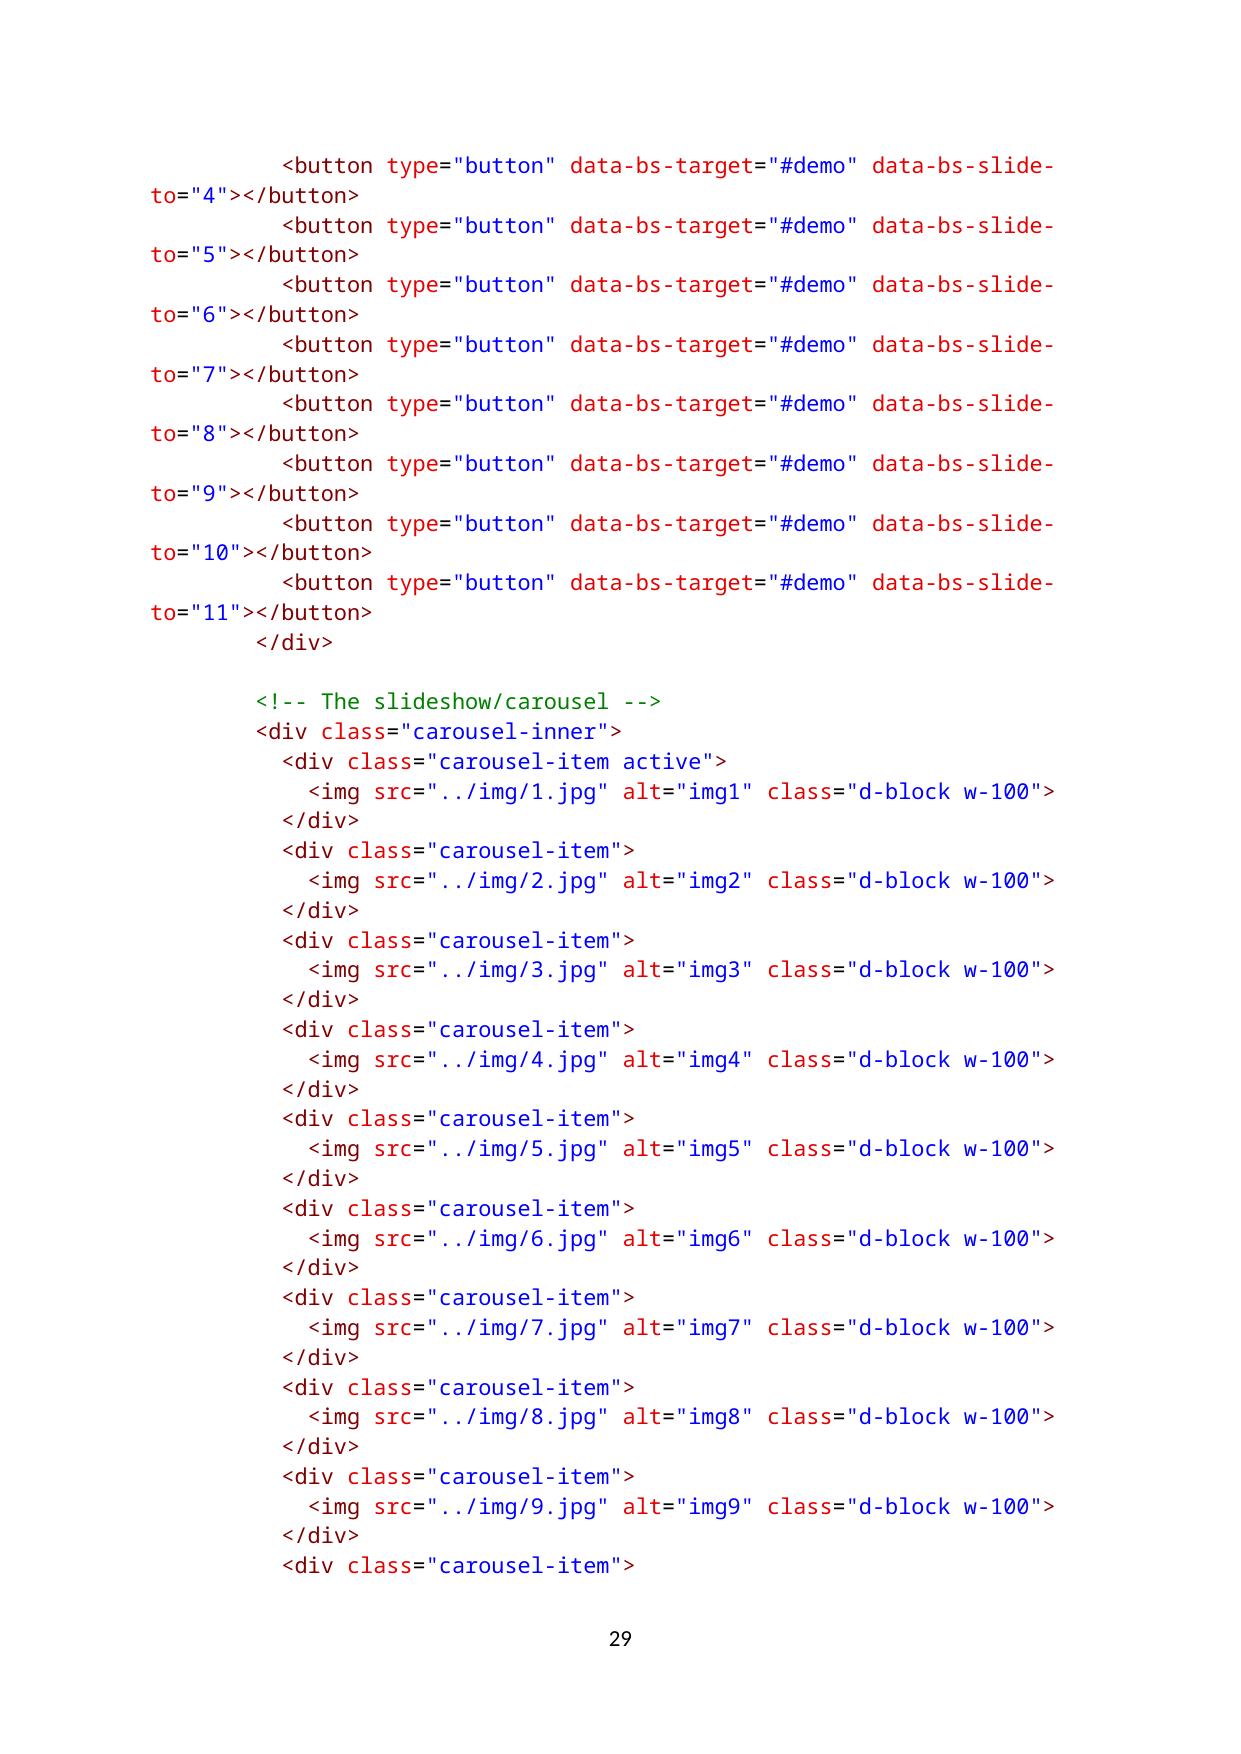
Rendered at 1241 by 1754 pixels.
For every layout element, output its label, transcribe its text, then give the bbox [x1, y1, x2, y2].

text </div> [150, 627, 1090, 656]
text <button type="button" data-bs-target="#demo" data-bs-slide-to="4"></button> [150, 150, 1090, 209]
text <div class="carousel-item"> [150, 1371, 1090, 1401]
text <div class="carousel-item"> [150, 1282, 1090, 1312]
text <div class="carousel-item"> [150, 924, 1090, 954]
text <button type="button" data-bs-target="#demo" data-bs-slide-to="9"></button> [150, 448, 1090, 507]
text <img src="../img/4.jpg" alt="img4" class="d-block w-100"> [150, 1044, 1090, 1073]
text <!-- The slideshow/carousel --> [150, 686, 1090, 716]
text </div> [150, 1520, 1090, 1550]
text <img src="../img/1.jpg" alt="img1" class="d-block w-100"> [150, 776, 1090, 805]
text <img src="../img/6.jpg" alt="img6" class="d-block w-100"> [150, 1222, 1090, 1252]
text <button type="button" data-bs-target="#demo" data-bs-slide-to="5"></button> [150, 209, 1090, 269]
text <button type="button" data-bs-target="#demo" data-bs-slide-to="10"></button> [150, 507, 1090, 567]
text <div class="carousel-item"> [150, 1103, 1090, 1133]
text <img src="../img/7.jpg" alt="img7" class="d-block w-100"> [150, 1312, 1090, 1342]
text <div class="carousel-item"> [150, 1461, 1090, 1491]
text </div> [150, 1431, 1090, 1461]
text </div> [150, 1252, 1090, 1282]
text <div class="carousel-item active"> [150, 746, 1090, 776]
text <img src="../img/8.jpg" alt="img8" class="d-block w-100"> [150, 1401, 1090, 1431]
text <img src="../img/9.jpg" alt="img9" class="d-block w-100"> [150, 1491, 1090, 1520]
text </div> [150, 895, 1090, 924]
text </div> [150, 984, 1090, 1014]
text <div class="carousel-inner"> [150, 716, 1090, 746]
text <div class="carousel-item"> [150, 1550, 1090, 1580]
text <div class="carousel-item"> [150, 835, 1090, 865]
text <div class="carousel-item"> [150, 1193, 1090, 1222]
text </div> [150, 1073, 1090, 1103]
text <img src="../img/3.jpg" alt="img3" class="d-block w-100"> [150, 954, 1090, 984]
text </div> [150, 1163, 1090, 1193]
text <div class="carousel-item"> [150, 1014, 1090, 1044]
text <img src="../img/2.jpg" alt="img2" class="d-block w-100"> [150, 865, 1090, 895]
text </div> [150, 1342, 1090, 1371]
text <img src="../img/5.jpg" alt="img5" class="d-block w-100"> [150, 1133, 1090, 1163]
text <button type="button" data-bs-target="#demo" data-bs-slide-to="6"></button> [150, 269, 1090, 329]
text </div> [150, 805, 1090, 835]
text <button type="button" data-bs-target="#demo" data-bs-slide-to="7"></button> [150, 329, 1090, 388]
text <button type="button" data-bs-target="#demo" data-bs-slide-to="11"></button> [150, 567, 1090, 627]
text <button type="button" data-bs-target="#demo" data-bs-slide-to="8"></button> [150, 388, 1090, 448]
